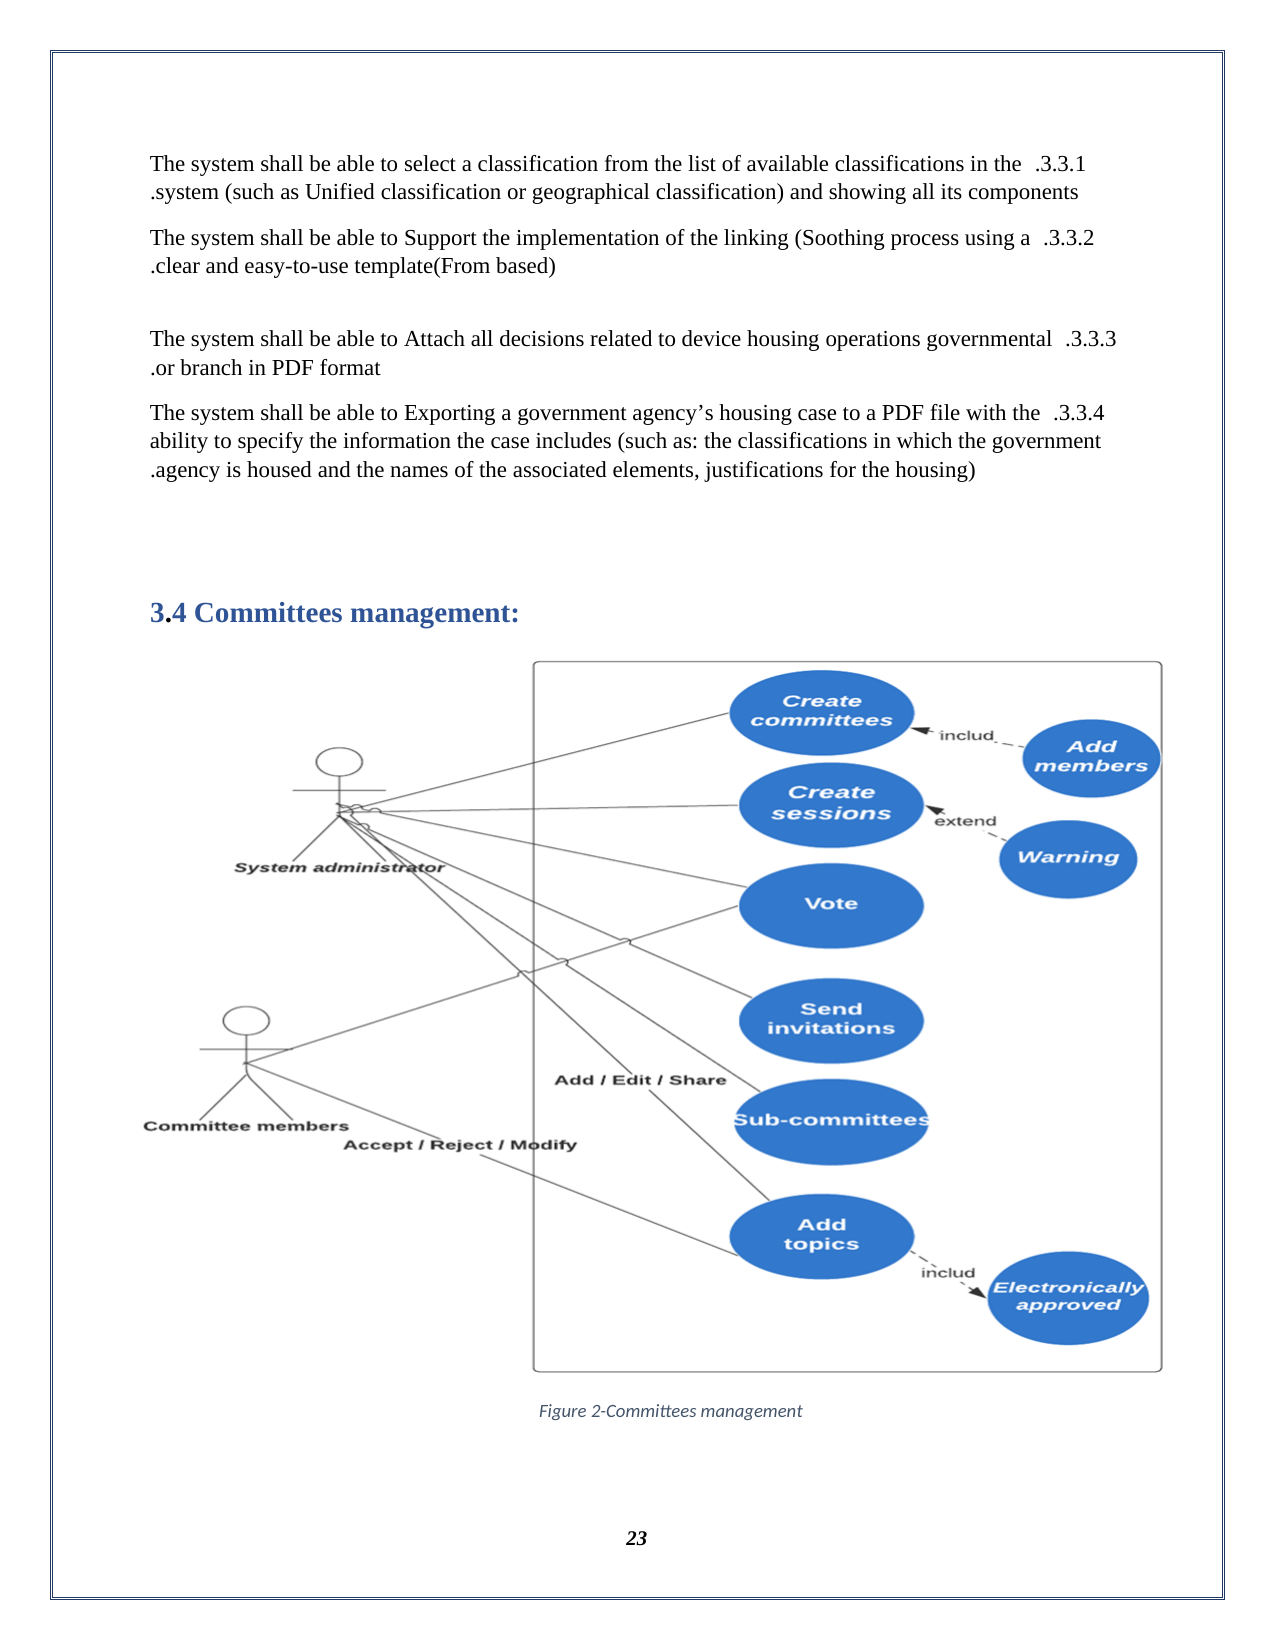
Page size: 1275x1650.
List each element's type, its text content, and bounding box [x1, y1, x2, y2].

text 3.3.2. The system shall be able to Support the implementation of the linking (Soothing process using a clear and easy-to-use template(From based). [150, 223, 1125, 278]
text 3.3.1. The system shall be able to select a classification from the list of available classifications in the system (such as Unified classification or geographical classification) and showing all its components. [150, 150, 1125, 205]
text 3.3.4. The system shall be able to Exporting a government agency’s housing case to a PDF file with the ability to specify the information the case includes (such as: the classifications in which the government agency is housed and the names of the associated elements, justifications for the housing). [150, 399, 1125, 482]
picture [96, 655, 1179, 1384]
text 3.3.3. The system shall be able to Attach all decisions related to device housing operations governmental or branch in PDF format. [150, 297, 1125, 380]
text 3.4 Committees management: [150, 595, 1125, 628]
